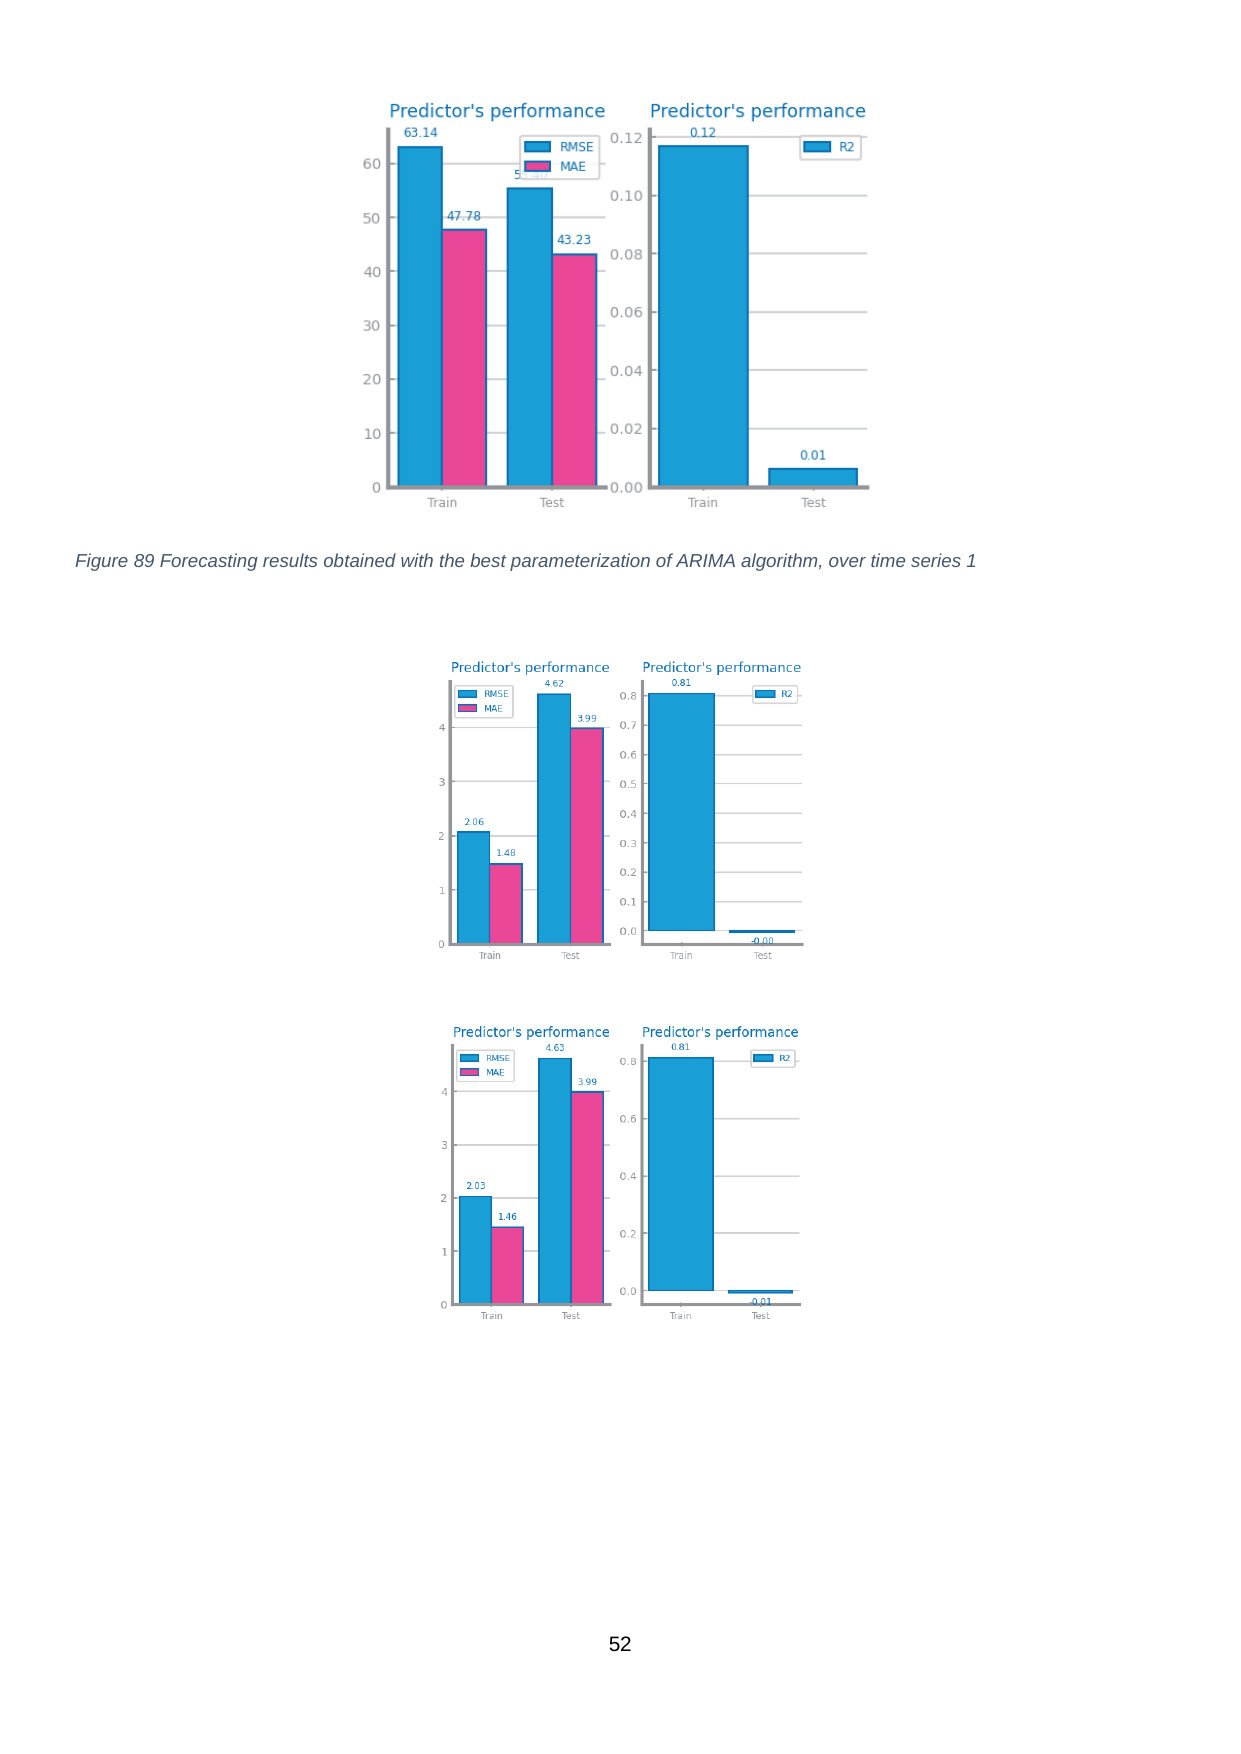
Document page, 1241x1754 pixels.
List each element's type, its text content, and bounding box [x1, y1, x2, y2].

picture [397, 1005, 844, 1341]
picture [311, 75, 929, 538]
picture [393, 640, 847, 981]
